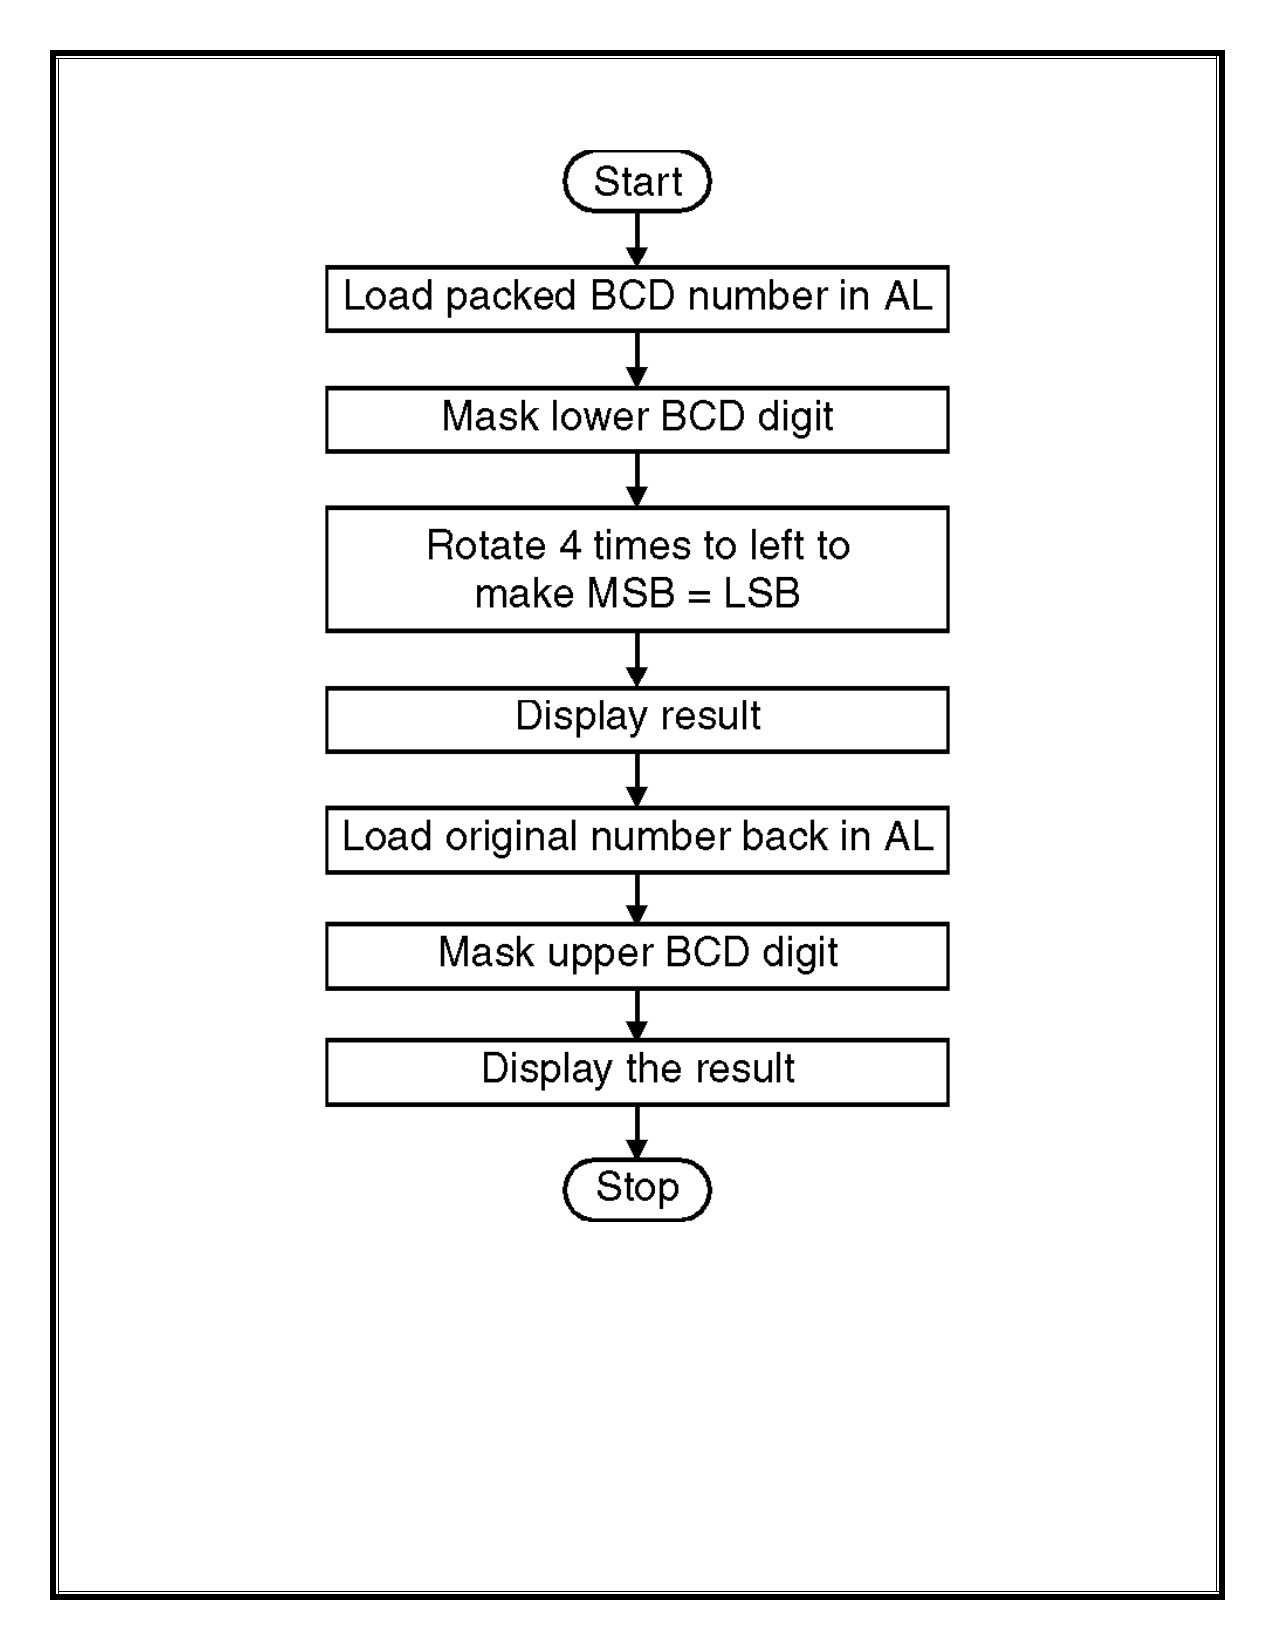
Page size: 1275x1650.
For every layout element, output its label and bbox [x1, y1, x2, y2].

picture [325, 150, 950, 1222]
